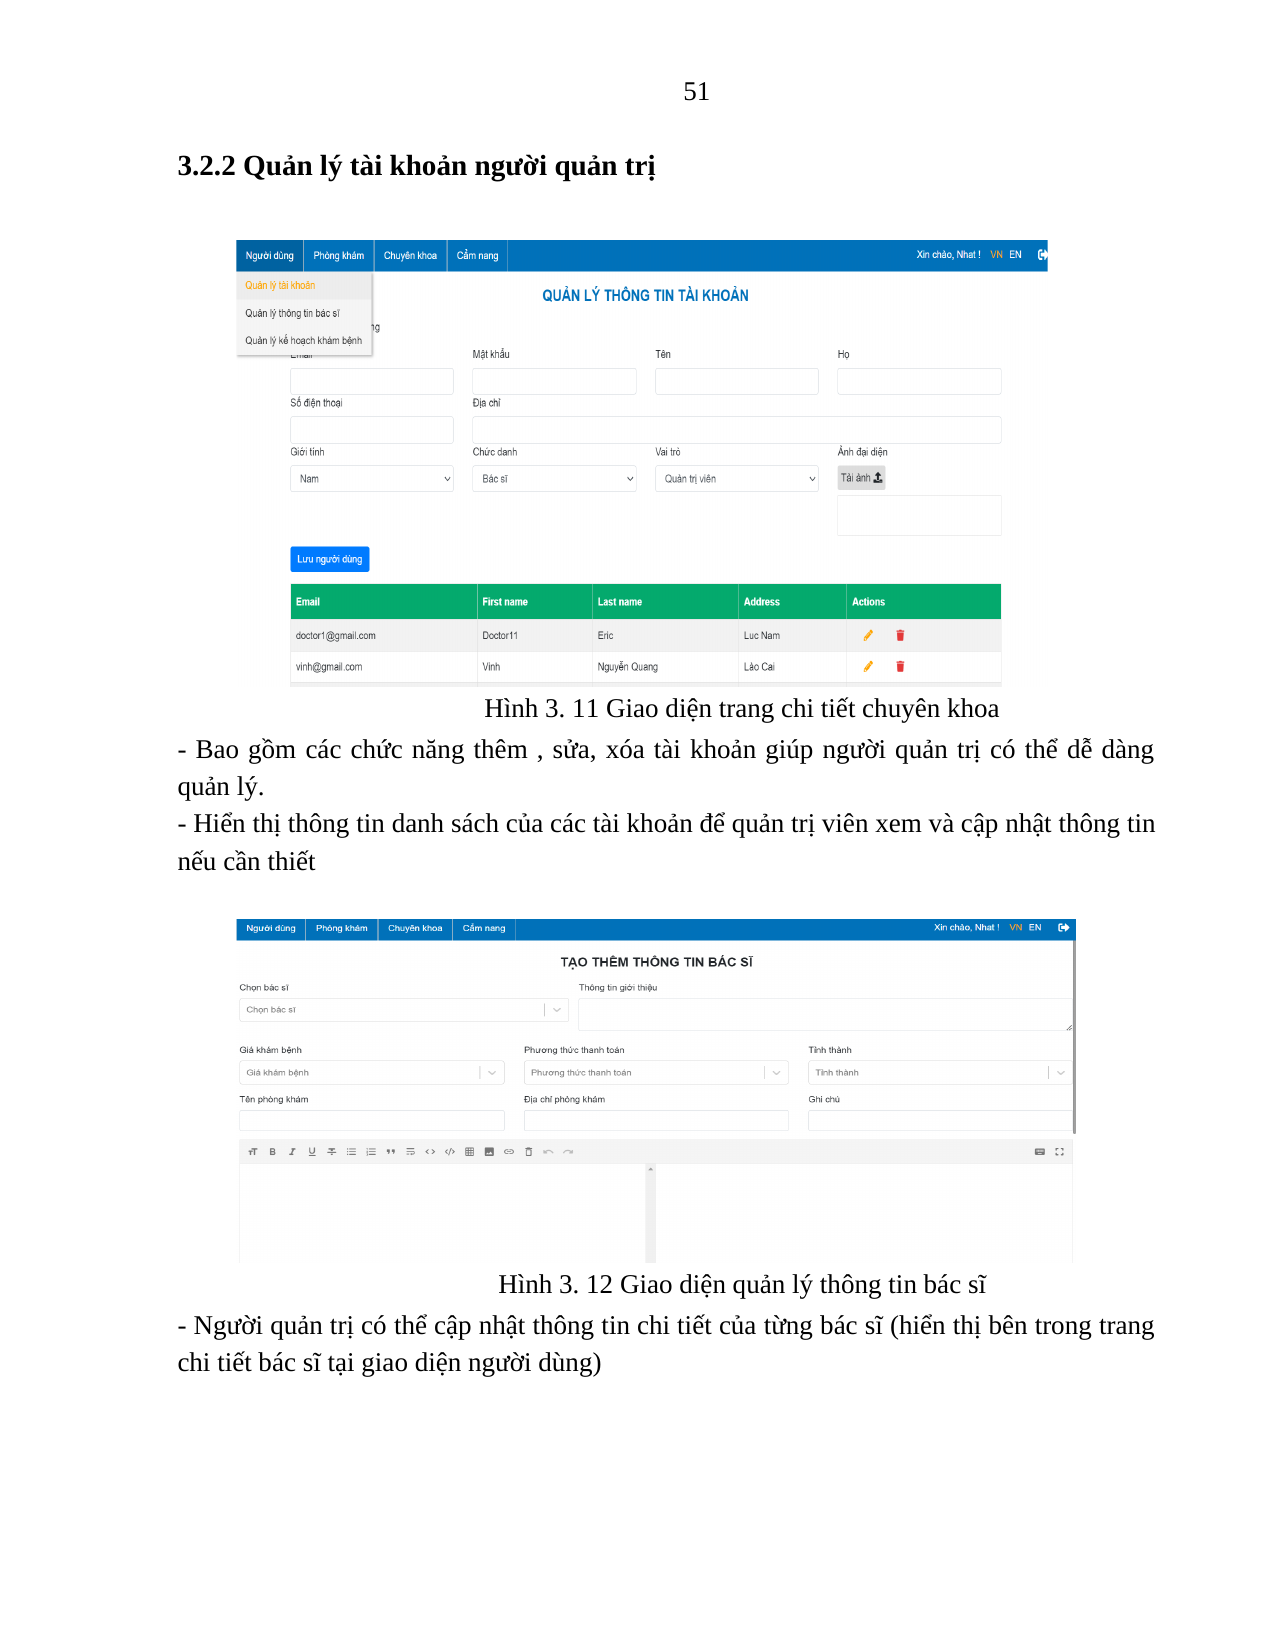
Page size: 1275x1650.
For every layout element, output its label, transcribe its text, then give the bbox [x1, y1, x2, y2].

text - Người quản trị có thể cập nhật thông tin chi tiết của từng bác sĩ (hiển thị bên trong trang chi tiết bác sĩ tại giao diện người dùng) [177, 1309, 1157, 1377]
text Hình 3. 12 Giao diện quản lý thông tin bác sĩ [252, 1268, 1157, 1299]
picture [236, 919, 1076, 1263]
subtitle 3.2.2 Quản lý tài khoản người quản trị [177, 148, 1157, 181]
text - Bao gồm các chức năng thêm , sửa, xóa tài khoản giúp người quản trị có thể dễ dàng quản lý. [177, 733, 1157, 801]
text Hình 3. 11 Giao diện trang chi tiết chuyên khoa [252, 693, 1157, 724]
picture [236, 240, 1048, 687]
text - Hiển thị thông tin danh sách của các tài khoản để quản trị viên xem và cập nhật thông tin nếu cần thiết [177, 808, 1157, 876]
